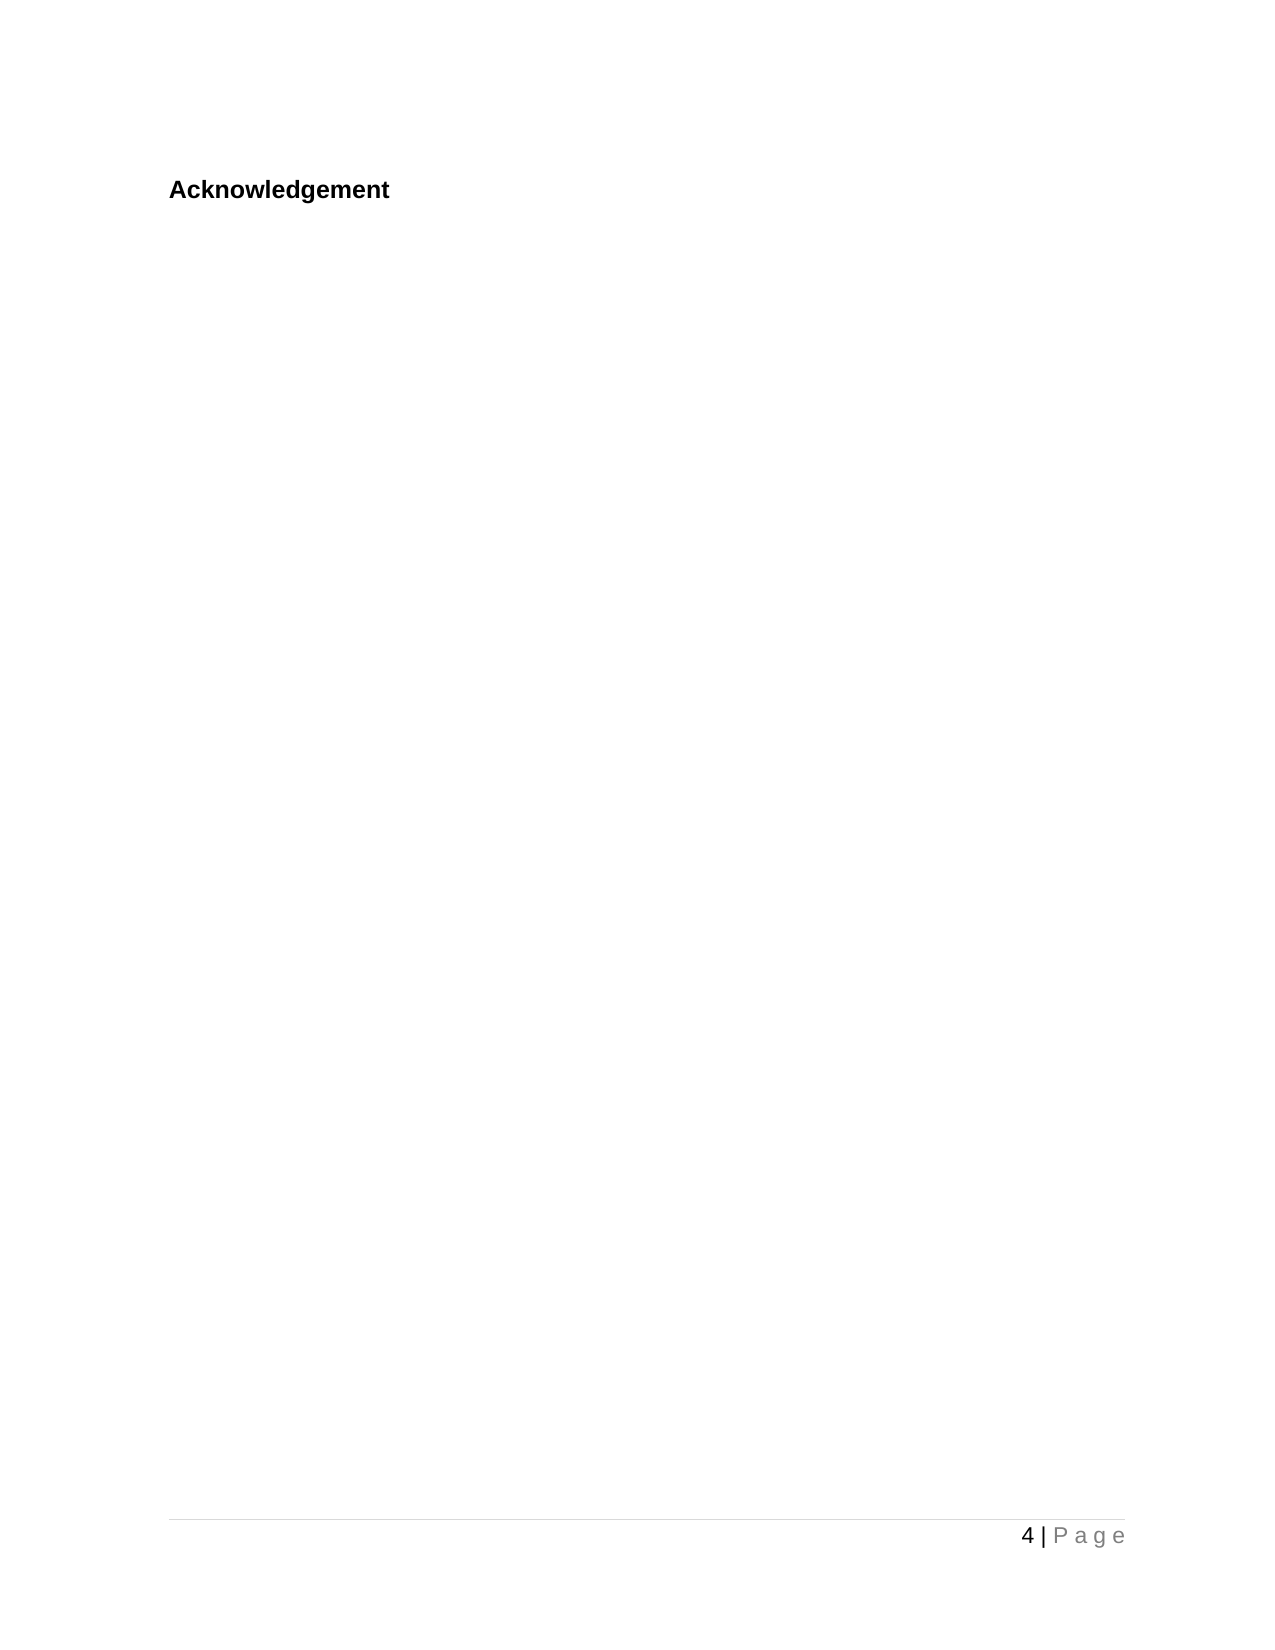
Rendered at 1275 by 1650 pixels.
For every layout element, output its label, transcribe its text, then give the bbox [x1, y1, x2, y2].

text Acknowledgement [169, 175, 1125, 204]
